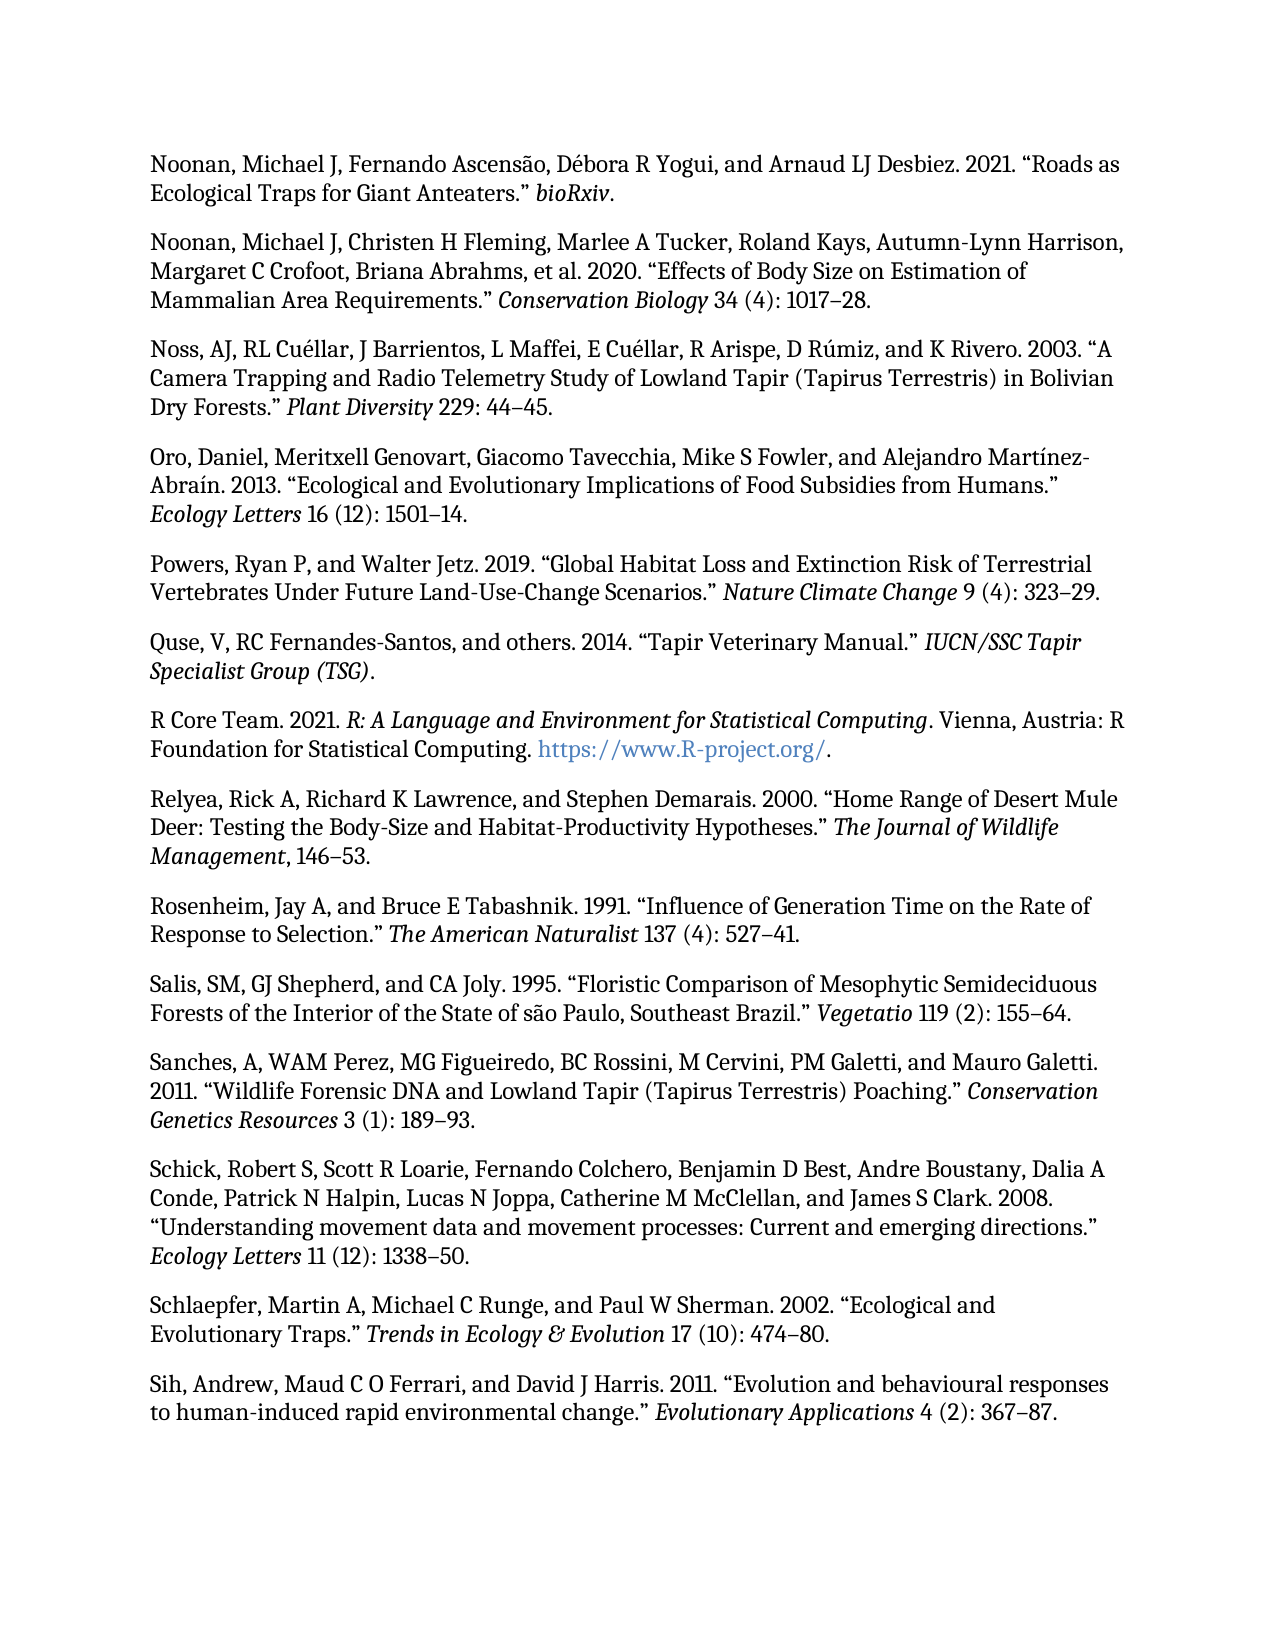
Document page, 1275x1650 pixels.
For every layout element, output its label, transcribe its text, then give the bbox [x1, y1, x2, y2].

text Rosenheim, Jay A, and Bruce E Tabashnik. 1991. “Influence of Generation Time on the Rate of Response to Selection.” The American Naturalist 137 (4): 527–41. [150, 892, 1125, 949]
text Sanches, A, WAM Perez, MG Figueiredo, BC Rossini, M Cervini, PM Galetti, and Mauro Galetti. 2011. “Wildlife Forensic DNA and Lowland Tapir (Tapirus Terrestris) Poaching.” Conservation Genetics Resources 3 (1): 189–93. [150, 1048, 1125, 1134]
text Oro, Daniel, Meritxell Genovart, Giacomo Tavecchia, Mike S Fowler, and Alejandro Martı́nez-Abraı́n. 2013. “Ecological and Evolutionary Implications of Food Subsidies from Humans.” Ecology Letters 16 (12): 1501–14. [150, 442, 1125, 529]
text Noonan, Michael J, Christen H Fleming, Marlee A Tucker, Roland Kays, Autumn-Lynn Harrison, Margaret C Crofoot, Briana Abrahms, et al. 2020. “Effects of Body Size on Estimation of Mammalian Area Requirements.” Conservation Biology 34 (4): 1017–28. [150, 228, 1125, 314]
text Sih, Andrew, Maud C O Ferrari, and David J Harris. 2011. “Evolution and behavioural responses to human-induced rapid environmental change.” Evolutionary Applications 4 (2): 367–87. [150, 1369, 1125, 1427]
text Quse, V, RC Fernandes-Santos, and others. 2014. “Tapir Veterinary Manual.” IUCN/SSC Tapir Specialist Group (TSG). [150, 628, 1125, 685]
text Powers, Ryan P, and Walter Jetz. 2019. “Global Habitat Loss and Extinction Risk of Terrestrial Vertebrates Under Future Land-Use-Change Scenarios.” Nature Climate Change 9 (4): 323–29. [150, 549, 1125, 607]
text Salis, SM, GJ Shepherd, and CA Joly. 1995. “Floristic Comparison of Mesophytic Semideciduous Forests of the Interior of the State of são Paulo, Southeast Brazil.” Vegetatio 119 (2): 155–64. [150, 970, 1125, 1027]
text Schlaepfer, Martin A, Michael C Runge, and Paul W Sherman. 2002. “Ecological and Evolutionary Traps.” Trends in Ecology & Evolution 17 (10): 474–80. [150, 1291, 1125, 1349]
text Relyea, Rick A, Richard K Lawrence, and Stephen Demarais. 2000. “Home Range of Desert Mule Deer: Testing the Body-Size and Habitat-Productivity Hypotheses.” The Journal of Wildlife Management, 146–53. [150, 784, 1125, 871]
text Noonan, Michael J, Fernando Ascensão, Débora R Yogui, and Arnaud LJ Desbiez. 2021. “Roads as Ecological Traps for Giant Anteaters.” bioRxiv. [150, 150, 1125, 207]
text Schick, Robert S, Scott R Loarie, Fernando Colchero, Benjamin D Best, Andre Boustany, Dalia A Conde, Patrick N Halpin, Lucas N Joppa, Catherine M McClellan, and James S Clark. 2008. “Understanding movement data and movement processes: Current and emerging directions.” Ecology Letters 11 (12): 1338–50. [150, 1155, 1125, 1270]
text Noss, AJ, RL Cuéllar, J Barrientos, L Maffei, E Cuéllar, R Arispe, D Rúmiz, and K Rivero. 2003. “A Camera Trapping and Radio Telemetry Study of Lowland Tapir (Tapirus Terrestris) in Bolivian Dry Forests.” Plant Diversity 229: 44–45. [150, 335, 1125, 422]
text R Core Team. 2021. R: A Language and Environment for Statistical Computing. Vienna, Austria: R Foundation for Statistical Computing. https://www.R-project.org/. [150, 706, 1125, 764]
